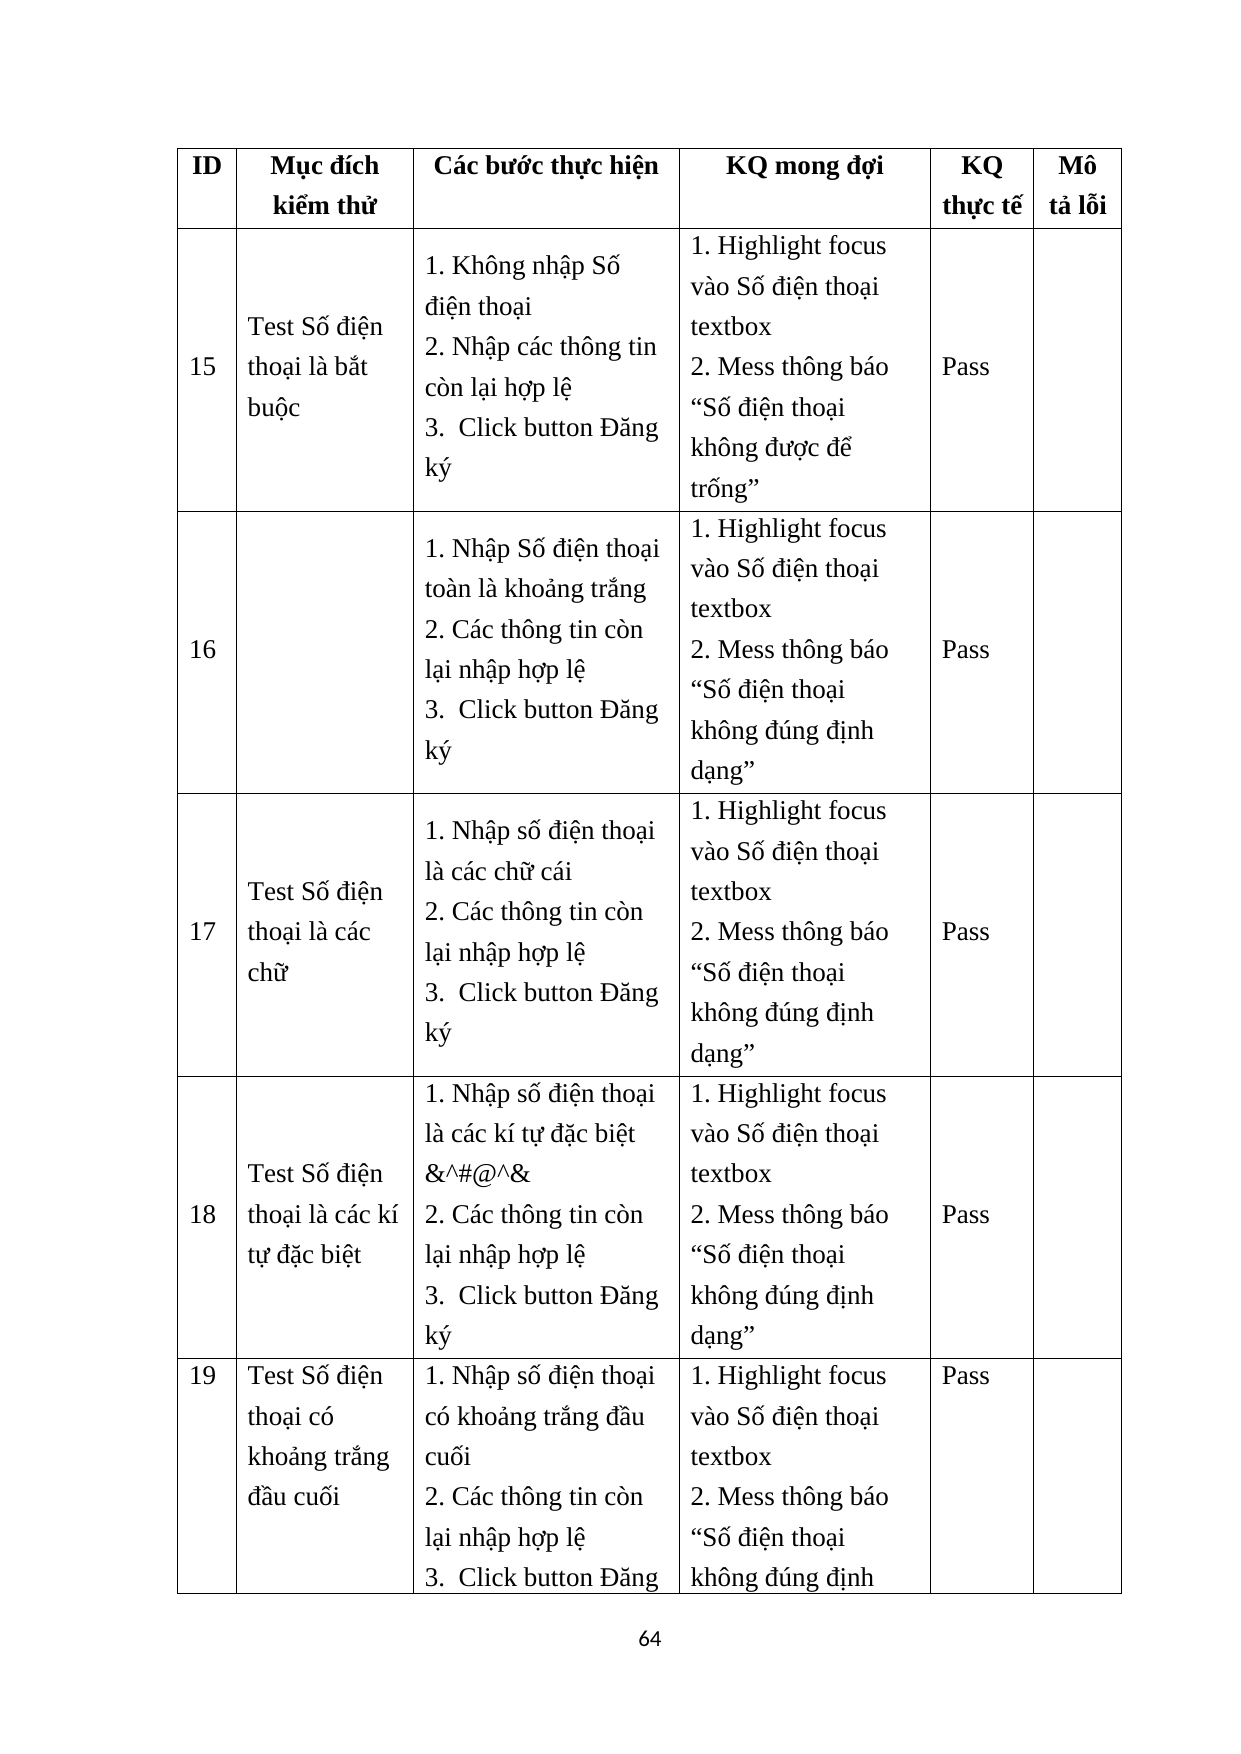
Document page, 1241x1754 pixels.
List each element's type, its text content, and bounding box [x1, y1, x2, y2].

table_cell 1. Highlight focus vào Số điện thoại textbox 2. Mess thông báo “Số điện thoại không đúng định dạng” [680, 1077, 930, 1358]
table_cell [414, 1359, 679, 1592]
table_cell 18 [178, 1077, 236, 1358]
table_cell Test Số điện thoại là bắt buộc [237, 229, 413, 511]
table_cell Pass [931, 1077, 1033, 1358]
table_cell 1. Nhập số điện thoại là các kí tự đặc biệt &^#@^& 2. Các thông tin còn lại nhập hợp lệ 3. Click button Đăng ký [414, 1077, 679, 1358]
table_cell Pass [931, 229, 1033, 511]
table_header Mô tả lỗi [1034, 149, 1121, 228]
table_cell 16 [178, 512, 236, 793]
table_cell 17 [178, 794, 236, 1076]
table_cell 15 [178, 229, 236, 511]
table_cell 1. Highlight focus vào Số điện thoại textbox 2. Mess thông báo “Số điện thoại không được để trống” [680, 229, 930, 511]
table_cell [1034, 1077, 1121, 1358]
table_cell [680, 1359, 930, 1592]
table_cell [1034, 229, 1121, 511]
table_header KQ mong đợi [680, 149, 930, 228]
table_cell 1. Nhập Số điện thoại toàn là khoảng trắng 2. Các thông tin còn lại nhập hợp lệ 3. Click button Đăng ký [414, 512, 679, 793]
table_header Mục đích kiểm thử [237, 149, 413, 228]
table_cell Pass [931, 512, 1033, 793]
table_cell Test Số điện thoại là các kí tự đặc biệt [237, 1077, 413, 1358]
table_cell [1034, 1359, 1121, 1592]
table_header KQ thực tế [931, 149, 1033, 228]
table_cell 19 [178, 1359, 236, 1592]
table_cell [237, 1359, 413, 1592]
table_header Các bước thực hiện [414, 149, 679, 228]
table_cell [1034, 512, 1121, 793]
table_cell [237, 512, 413, 793]
table_cell 1. Nhập số điện thoại là các chữ cái 2. Các thông tin còn lại nhập hợp lệ 3. Click button Đăng ký [414, 794, 679, 1076]
table_cell 1. Highlight focus vào Số điện thoại textbox 2. Mess thông báo “Số điện thoại không đúng định dạng” [680, 794, 930, 1076]
table_cell Test Số điện thoại là các chữ [237, 794, 413, 1076]
table_header ID [178, 149, 236, 228]
table_cell Pass [931, 794, 1033, 1076]
table_cell Pass [931, 1359, 1033, 1592]
table_cell [1034, 794, 1121, 1076]
table_cell 1. Highlight focus vào Số điện thoại textbox 2. Mess thông báo “Số điện thoại không đúng định dạng” [680, 512, 930, 793]
table_cell 1. Không nhập Số điện thoại 2. Nhập các thông tin còn lại hợp lệ 3. Click button Đăng ký [414, 229, 679, 511]
